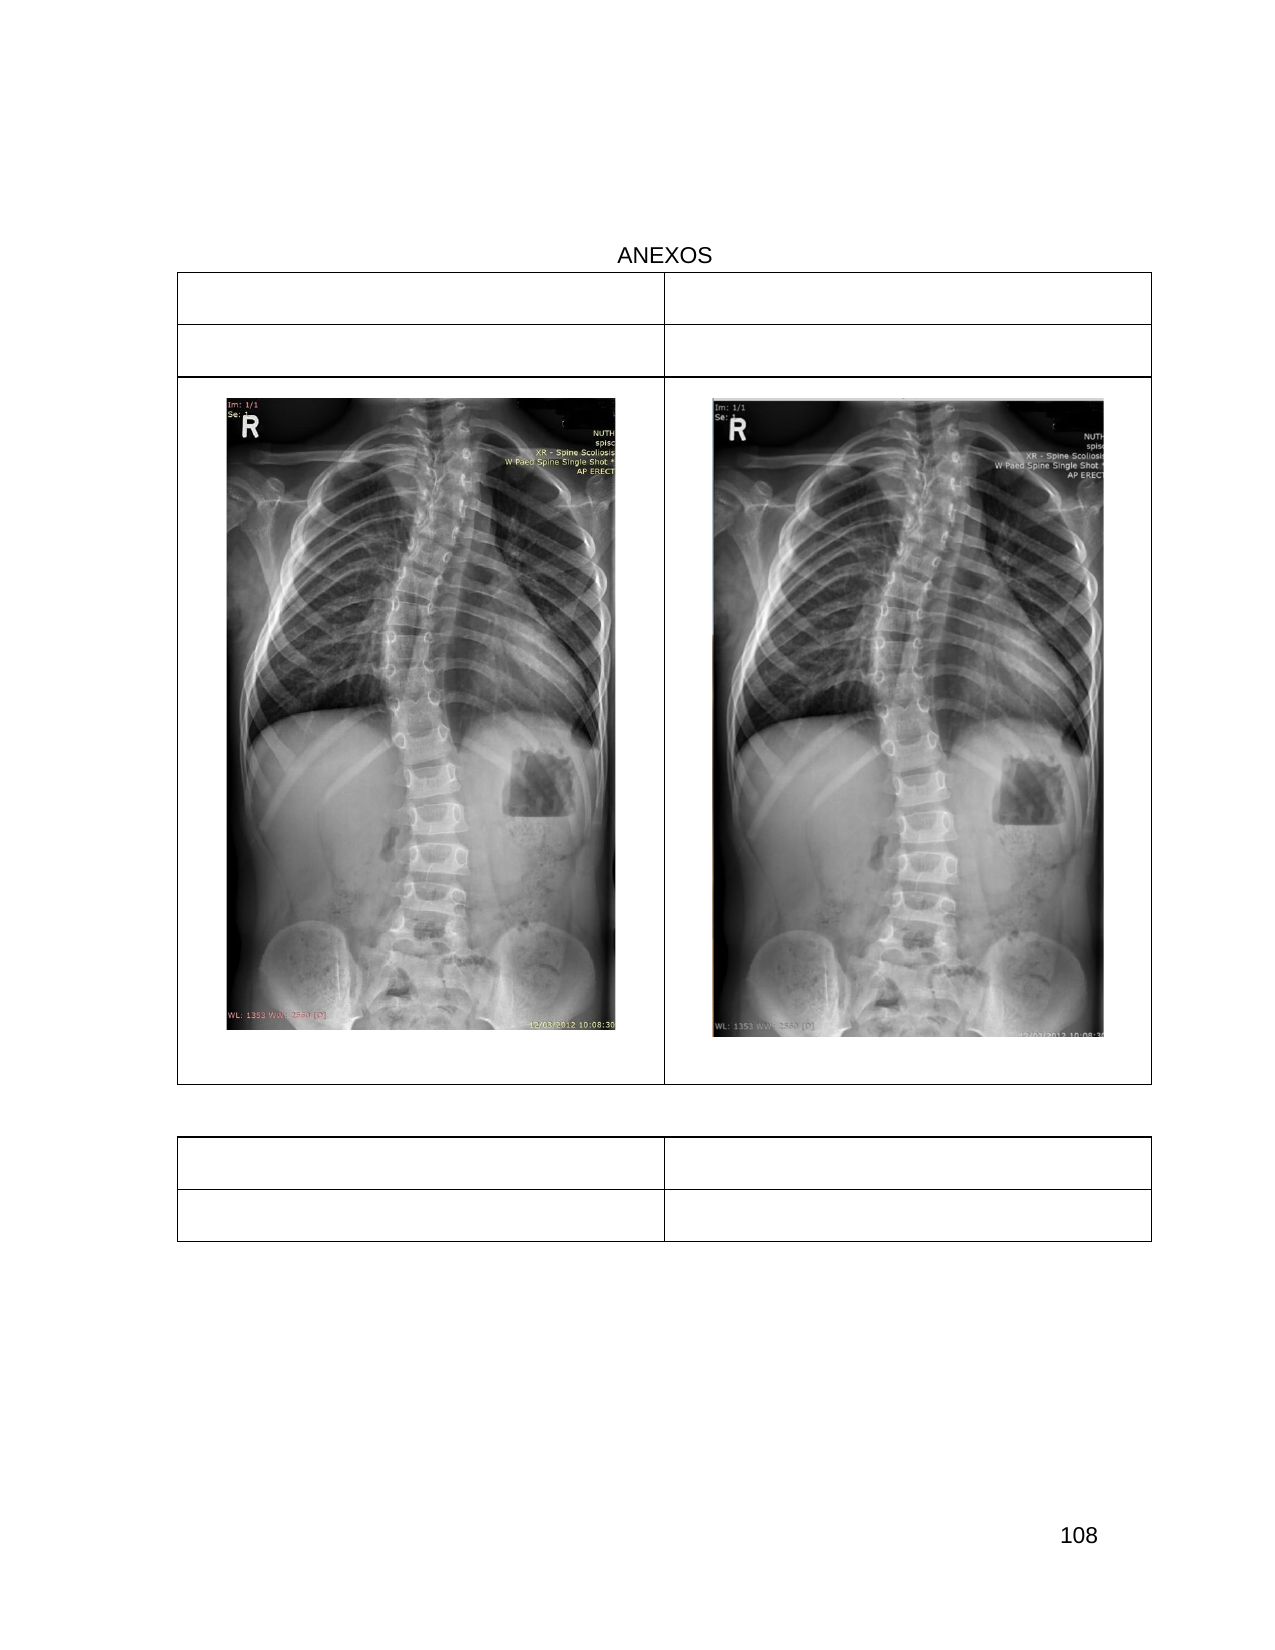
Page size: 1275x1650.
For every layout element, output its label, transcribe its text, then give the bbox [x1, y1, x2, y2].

table_cell [178, 1190, 664, 1241]
table_cell [178, 325, 664, 376]
table_cell [665, 1190, 1151, 1241]
table_cell [178, 378, 664, 1084]
table_header [665, 273, 1151, 324]
text ANEXOS [177, 242, 1152, 268]
table_header [178, 1138, 664, 1189]
table_header [665, 1138, 1151, 1189]
table_cell [665, 378, 1151, 1084]
table_cell [665, 325, 1151, 376]
table_header [178, 273, 664, 324]
picture [226, 398, 616, 1030]
picture [712, 398, 1104, 1037]
